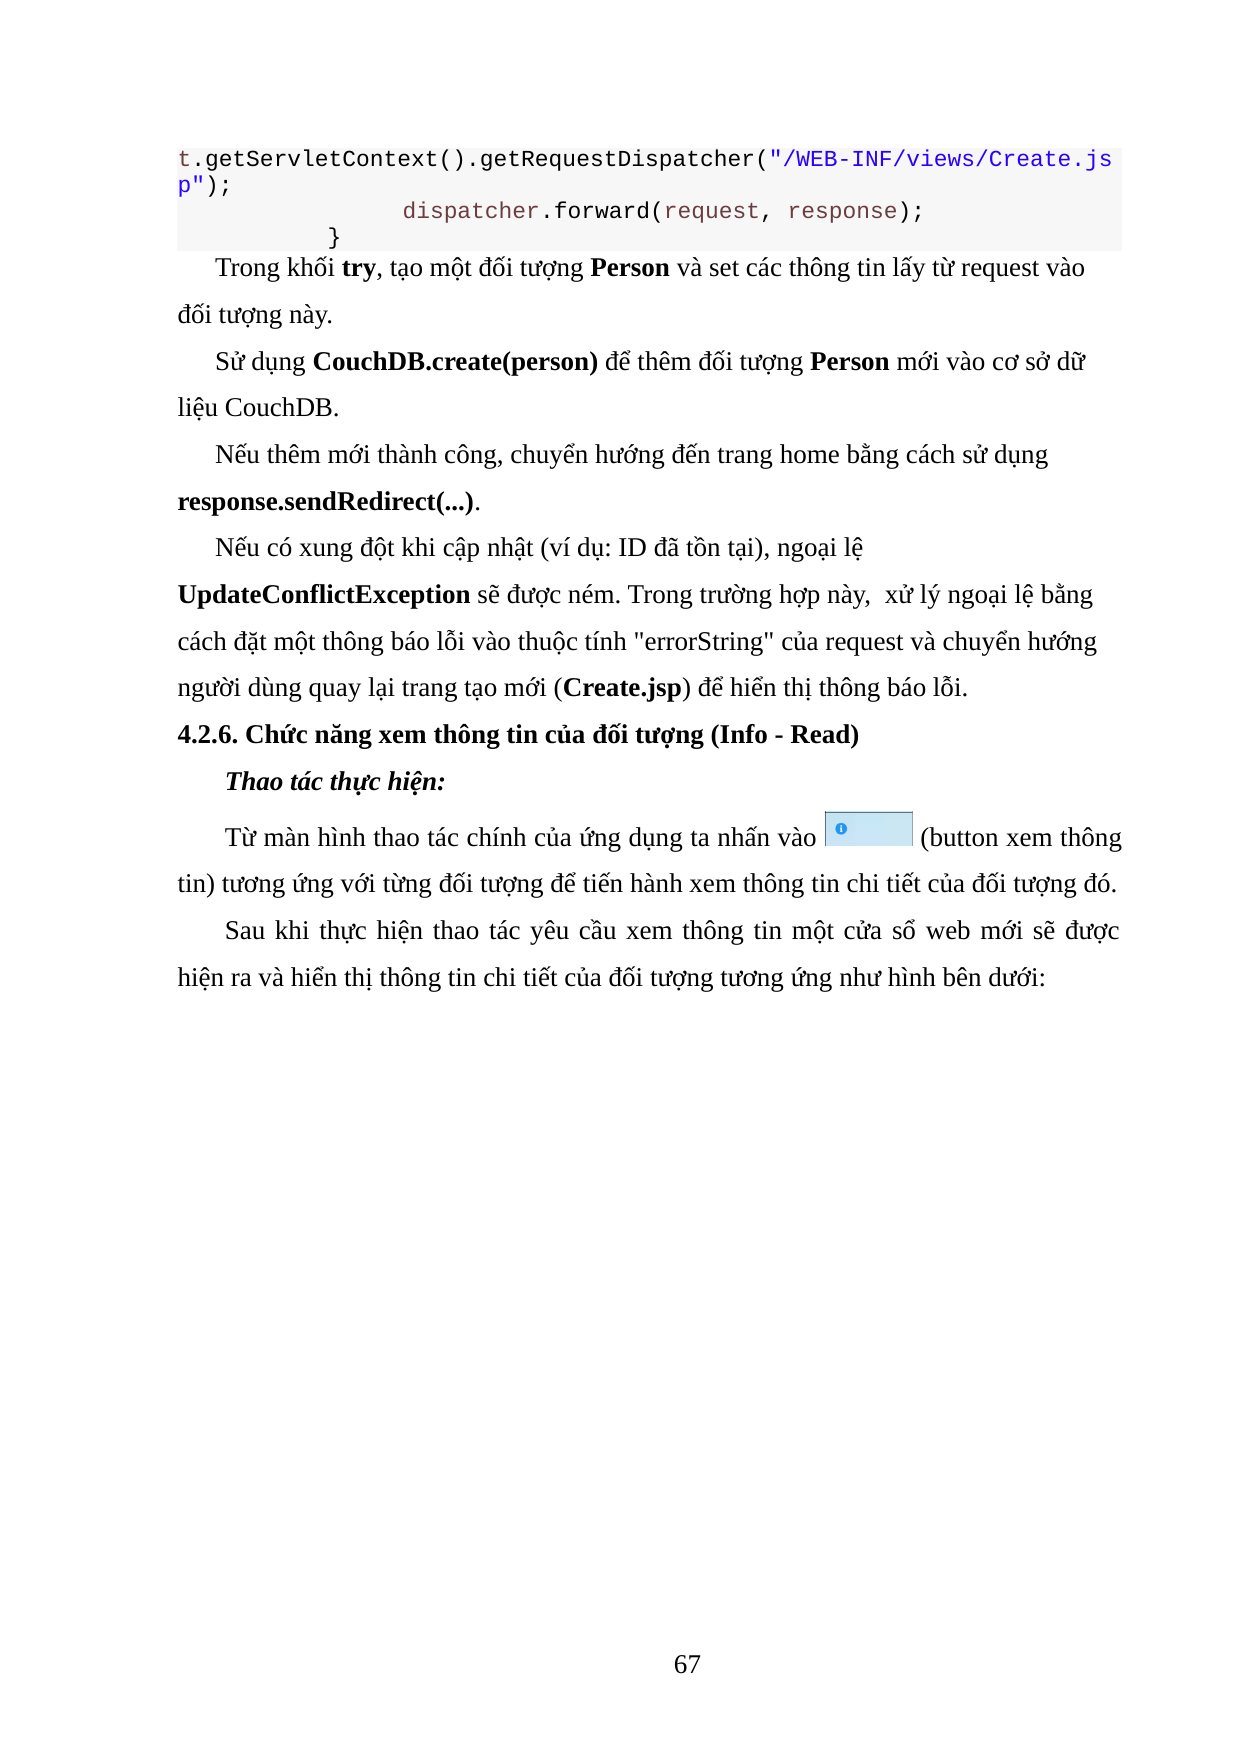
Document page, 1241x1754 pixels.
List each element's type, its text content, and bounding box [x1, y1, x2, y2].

text dispatcher.forward(request, response); [177, 199, 1122, 226]
subtitle 4.2.6. Chức năng xem thông tin của đối tượng (Info - Read) [177, 718, 1122, 749]
text Nếu thêm mới thành công, chuyển hướng đến trang home bằng cách sử dụng response.sendRedirect(...). [177, 438, 1122, 516]
subtitle Thao tác thực hiện: [177, 765, 1122, 796]
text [177, 148, 1122, 199]
text Sử dụng CouchDB.create(person) để thêm đối tượng Person mới vào cơ sở dữ liệu CouchDB. [177, 345, 1122, 423]
text Sau khi thực hiện thao tác yêu cầu xem thông tin một cửa sổ web mới sẽ được hiện ra và hiển thị thông tin chi tiết của đối tượng tương ứng như hình bên dưới: [177, 914, 1122, 992]
text Nếu có xung đột khi cập nhật (ví dụ: ID đã tồn tại), ngoại lệ UpdateConflictException sẽ được ném. Trong trường hợp này, xử lý ngoại lệ bằng cách đặt một thông báo lỗi vào thuộc tính "errorString" của request và chuyển hướng người dùng quay lại trang tạo mới (Create.jsp) để hiển thị thông báo lỗi. [177, 531, 1122, 703]
text Từ màn hình thao tác chính của ứng dụng ta nhấn vào (button xem thông tin) tương ứng với từng đối tượng để tiến hành xem thông tin chi tiết của đối tượng đó. [177, 811, 1122, 898]
text } [177, 226, 1122, 251]
text Trong khối try, tạo một đối tượng Person và set các thông tin lấy từ request vào đối tượng này. [177, 251, 1122, 329]
picture [824, 811, 913, 846]
